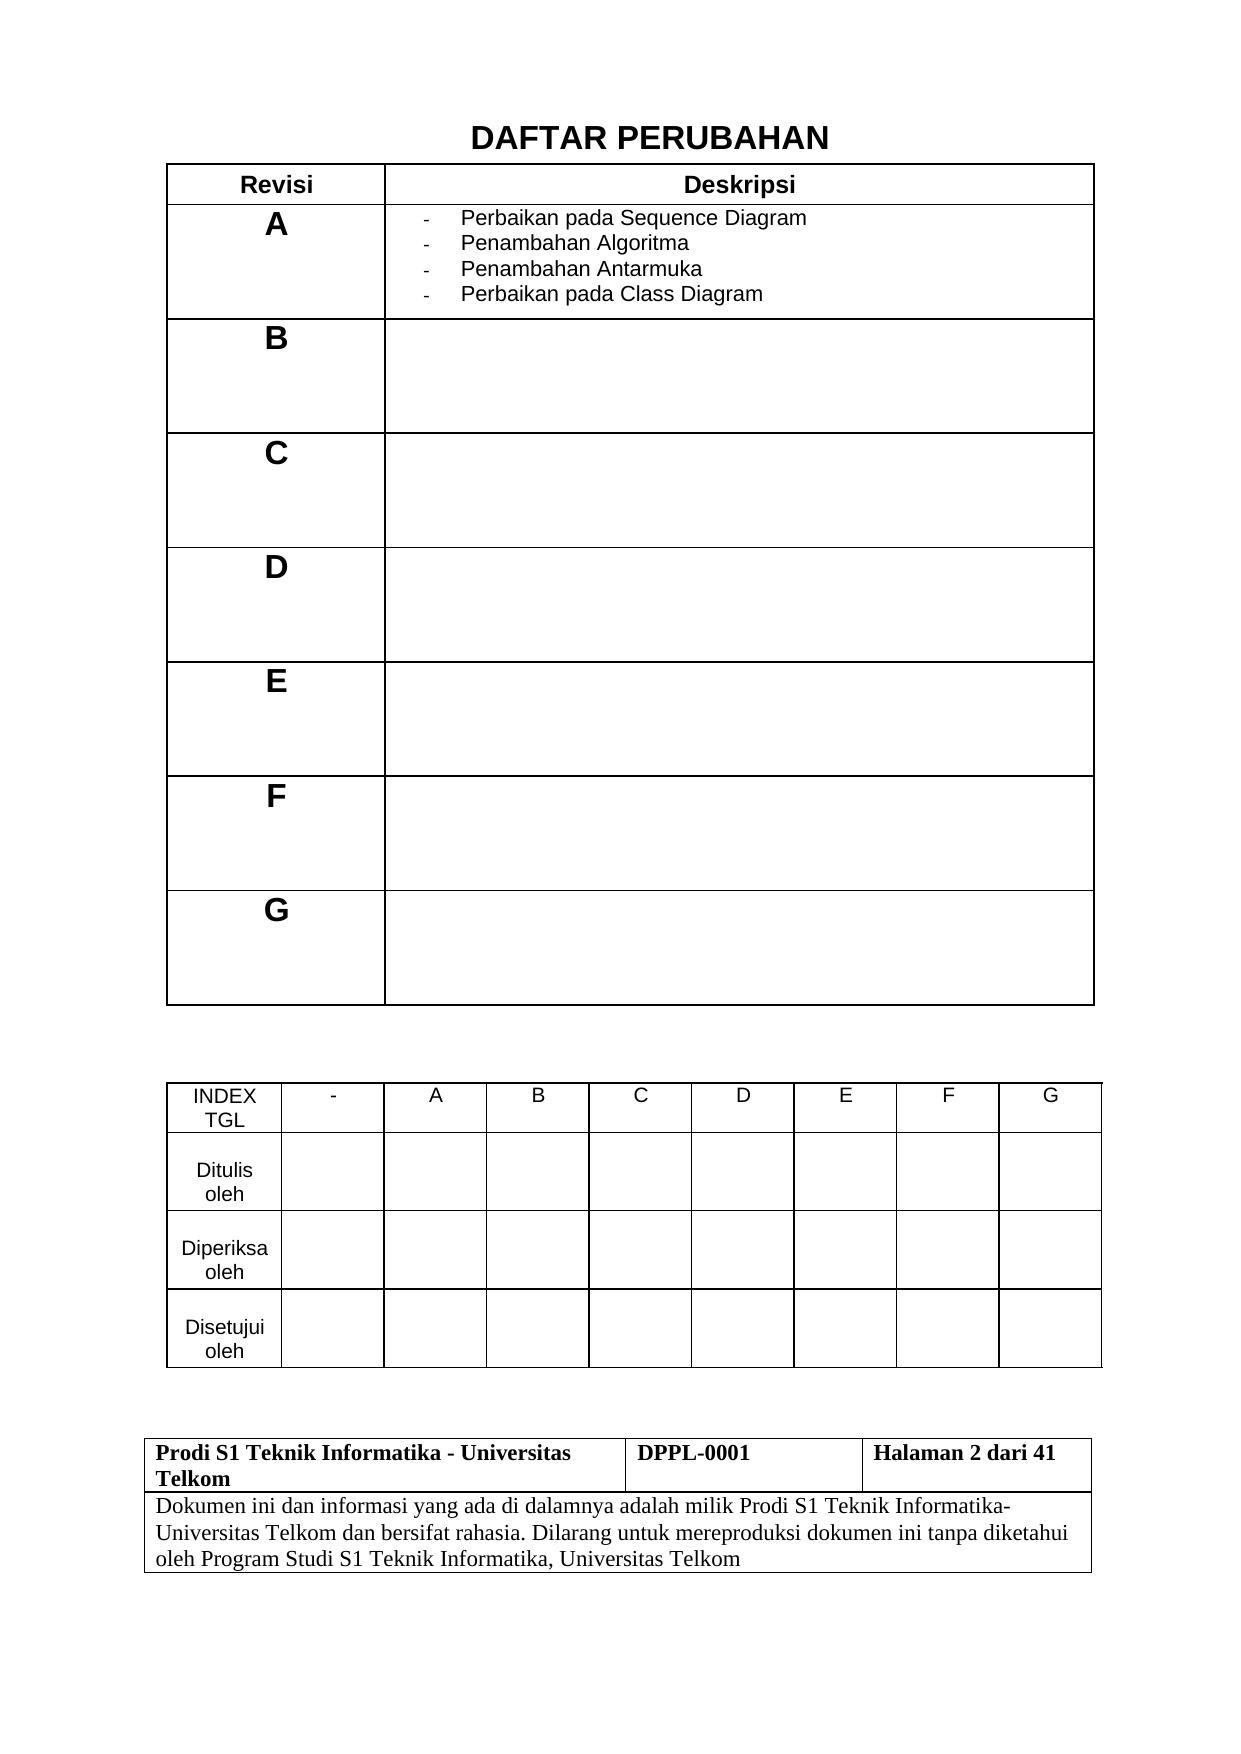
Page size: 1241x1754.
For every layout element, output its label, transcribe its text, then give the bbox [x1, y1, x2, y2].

table_cell [692, 1290, 793, 1367]
table_cell [897, 1211, 998, 1288]
table_cell [897, 1290, 998, 1367]
table_cell C [168, 434, 384, 547]
table_cell [282, 1211, 383, 1288]
table_cell Disetujui oleh [168, 1290, 281, 1367]
table_cell [590, 1290, 691, 1367]
table_cell [795, 1290, 896, 1367]
table_cell [282, 1133, 383, 1210]
table_cell [590, 1211, 691, 1288]
table_header A [385, 1084, 486, 1132]
table_cell G [168, 891, 384, 1004]
table_header - [282, 1084, 383, 1132]
table_cell B [168, 320, 384, 432]
table_cell F [168, 777, 384, 890]
table_cell [1000, 1290, 1101, 1367]
table_cell [386, 663, 1093, 775]
table_cell E [168, 663, 384, 775]
table_cell [386, 320, 1093, 432]
table_cell [386, 548, 1093, 661]
table_cell [692, 1211, 793, 1288]
table_cell D [168, 548, 384, 661]
table_cell [386, 891, 1093, 1004]
table_cell [795, 1133, 896, 1210]
table_cell A [168, 205, 384, 318]
table_cell [282, 1290, 383, 1367]
table_cell Perbaikan pada Sequence Diagram Penambahan Algoritma Penambahan Antarmuka Perbaikan pada Class Diagram [386, 205, 1093, 318]
table_header C [590, 1084, 691, 1132]
table_cell [590, 1133, 691, 1210]
table_header Deskripsi [386, 165, 1093, 203]
table_cell [386, 434, 1093, 547]
table_header Revisi [168, 165, 384, 203]
table_cell [692, 1133, 793, 1210]
table_cell [385, 1290, 486, 1367]
table_cell [385, 1133, 486, 1210]
table_header F [897, 1084, 998, 1132]
table_cell [386, 777, 1093, 890]
table_header D [692, 1084, 793, 1132]
table_cell [487, 1211, 588, 1288]
table_header INDEX TGL [168, 1084, 281, 1132]
text DAFTAR PERUBAHAN [248, 118, 1052, 157]
table_header B [487, 1084, 588, 1132]
table_cell Ditulis oleh [168, 1133, 281, 1210]
table_header E [795, 1084, 896, 1132]
table_cell [1000, 1133, 1101, 1210]
table_cell [1000, 1211, 1101, 1288]
table_cell [487, 1133, 588, 1210]
table_cell [897, 1133, 998, 1210]
table_header G [1000, 1084, 1101, 1132]
table_cell [487, 1290, 588, 1367]
table_cell Diperiksa oleh [168, 1211, 281, 1288]
table_cell [795, 1211, 896, 1288]
table_cell [385, 1211, 486, 1288]
